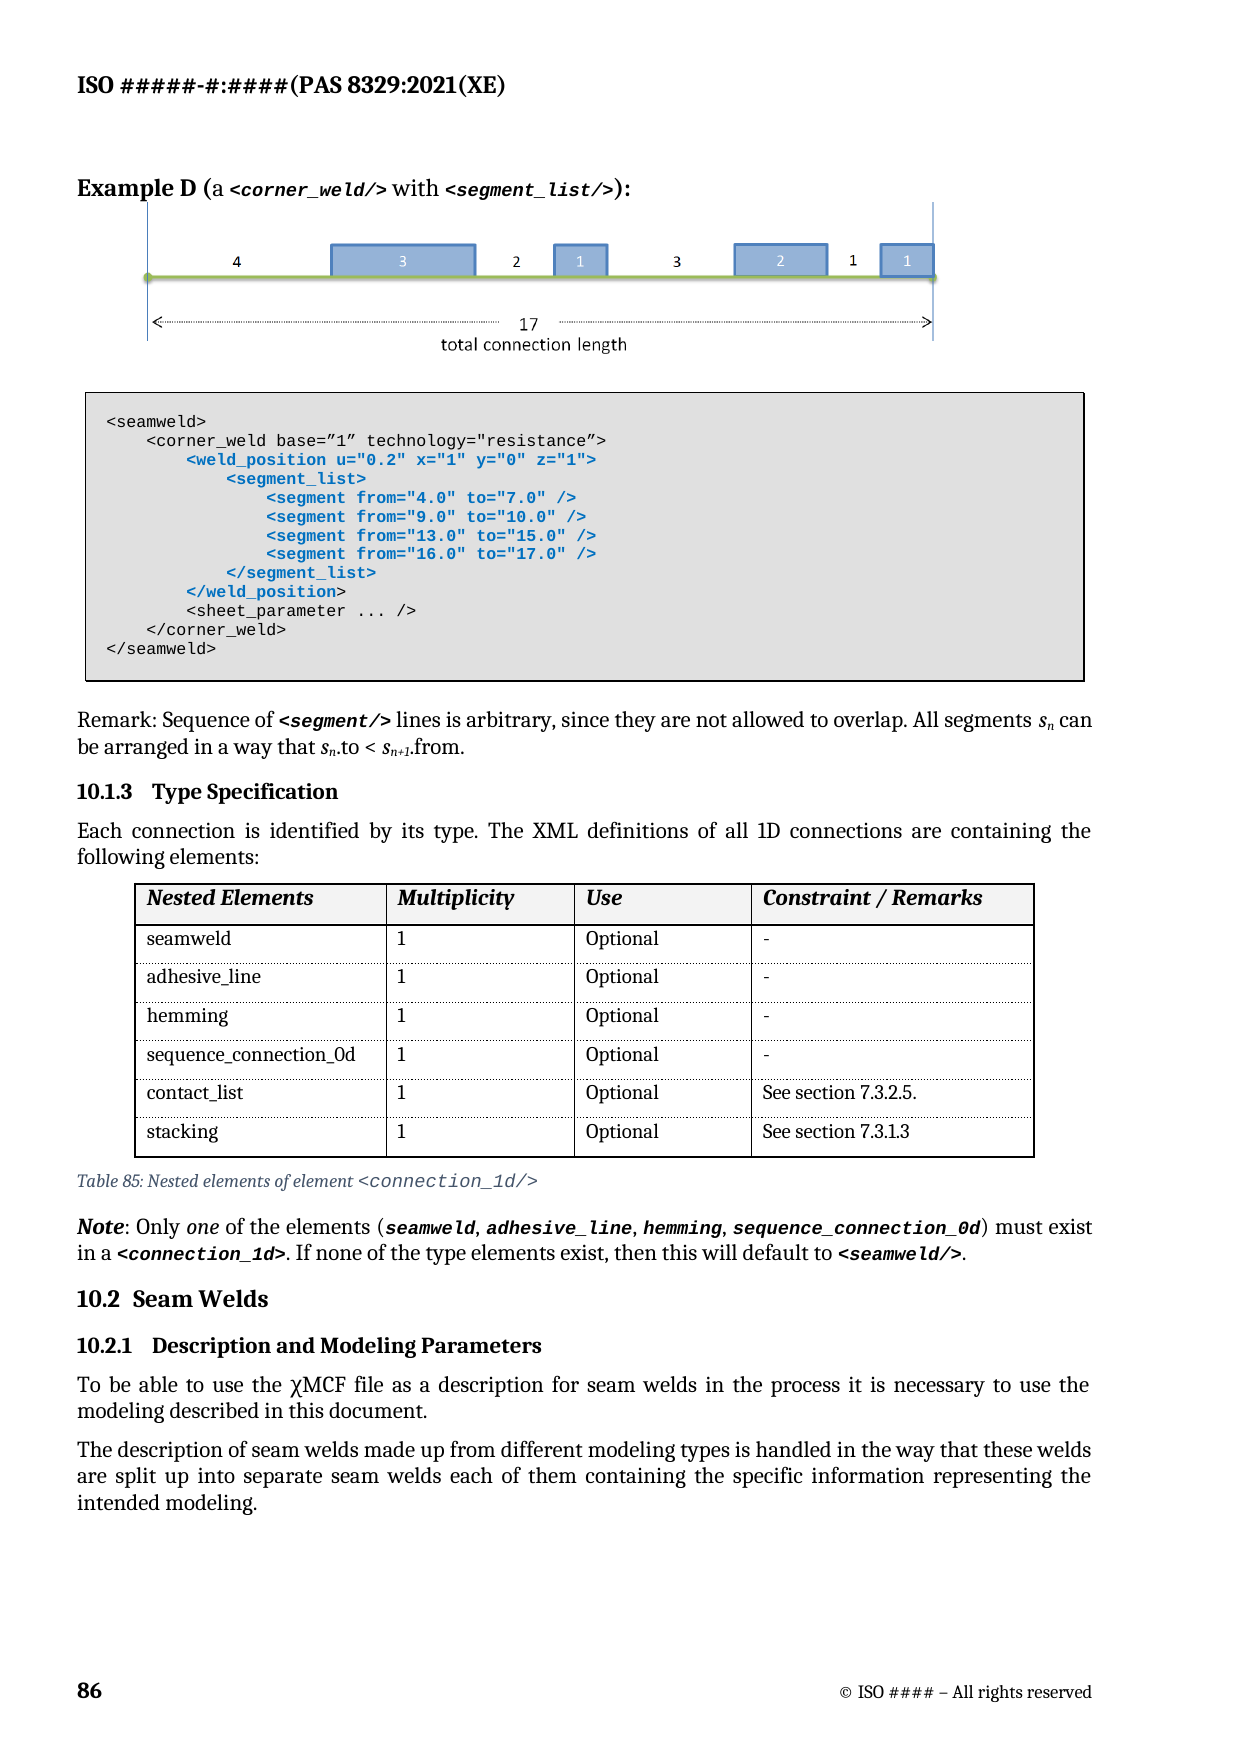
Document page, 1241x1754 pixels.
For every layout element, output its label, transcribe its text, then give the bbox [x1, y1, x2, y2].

text <weld_position u="0.2" x="1" y="0" z="1"> [86, 448, 1083, 467]
text <seamweld> [86, 411, 1083, 430]
text <corner_weld base=”1” technology="resistance”> [86, 430, 1083, 448]
text </seamweld> [86, 637, 1083, 656]
text Table 85: Nested elements of element <connection_1d/> [77, 1170, 1092, 1193]
text </segment_list> [86, 562, 1083, 581]
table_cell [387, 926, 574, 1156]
text <segment from="4.0" to="7.0" /> [86, 486, 1083, 505]
text </corner_weld> [86, 618, 1083, 637]
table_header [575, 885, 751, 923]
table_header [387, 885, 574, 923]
subtitle Description and Modeling Parameters [77, 1333, 1092, 1359]
text To be able to use the χMCF file as a description for seam welds in the process it is necessary to use the modeling described in this document. [77, 1372, 1092, 1424]
picture [76, 202, 1022, 367]
text <sheet_parameter ... /> [86, 599, 1083, 618]
text <segment from="16.0" to="17.0" /> [86, 543, 1083, 562]
text Note: Only one of the elements (seamweld, adhesive_line, hemming, sequence_connection_0d) must exist in a <connection_1d>. If none of the type elements exist, then this will default to <seamweld/>. [77, 1214, 1092, 1266]
text Remark: Sequence of <segment/> lines is arbitrary, since they are not allowed to overlap. All segments sn can be arranged in a way that sn.to < sn+1.from. [77, 707, 1092, 760]
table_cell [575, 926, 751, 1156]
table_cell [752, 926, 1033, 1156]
text Example D (a <corner_weld/> with <segment_list/>): [77, 174, 1092, 203]
text <segment_list> [86, 467, 1083, 486]
subtitle Seam Welds [77, 1285, 1092, 1314]
text Each connection is identified by its type. The XML definitions of all 1D connections are containing the following elements: [77, 817, 1092, 870]
text </weld_position> [86, 581, 1083, 599]
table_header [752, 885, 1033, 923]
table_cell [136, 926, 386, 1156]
text <segment from="13.0" to="15.0" /> [86, 524, 1083, 543]
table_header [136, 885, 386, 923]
text The description of seam welds made up from different modeling types is handled in the way that these welds are split up into separate seam welds each of them containing the specific information representing the intended modeling. [77, 1437, 1092, 1516]
text <segment from="9.0" to="10.0" /> [86, 505, 1083, 524]
subtitle Type Specification [77, 778, 1092, 805]
